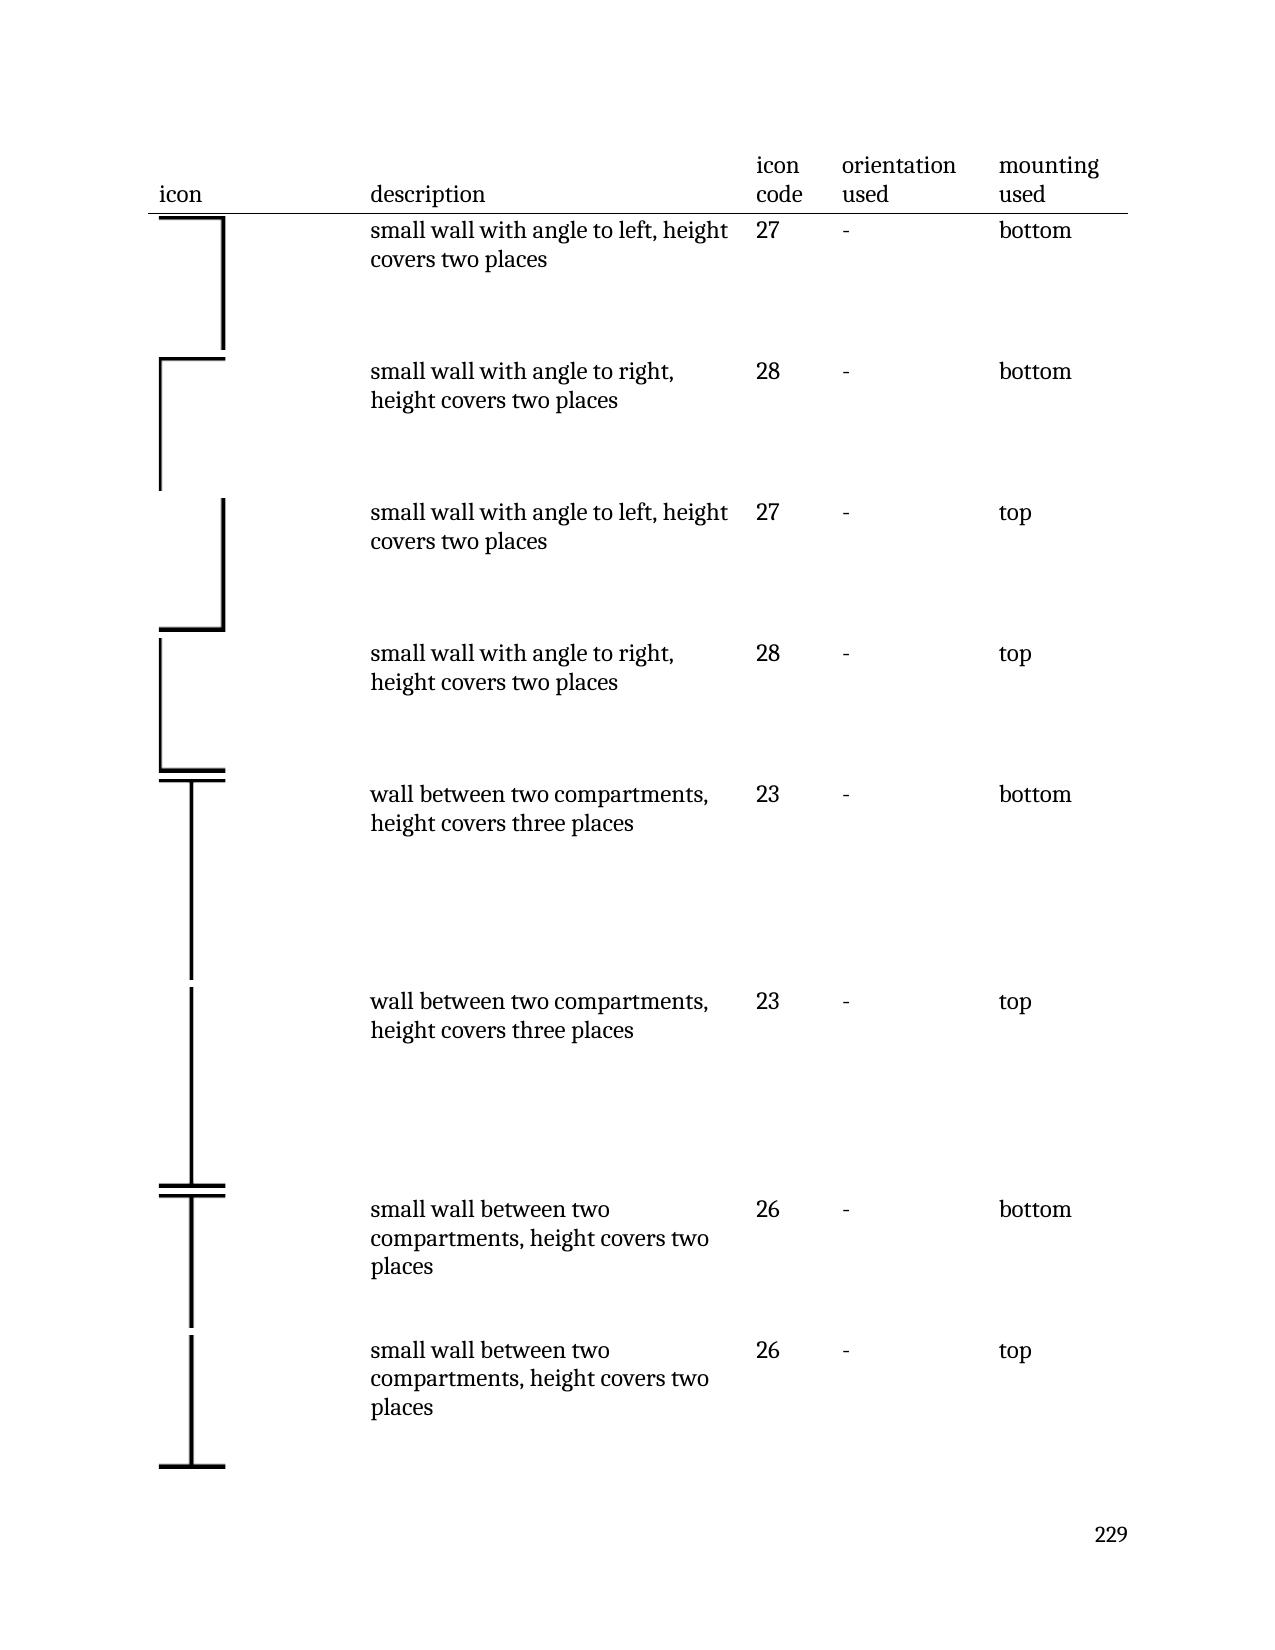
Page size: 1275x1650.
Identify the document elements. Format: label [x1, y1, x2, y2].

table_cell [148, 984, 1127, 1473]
picture [158, 638, 226, 773]
picture [158, 987, 226, 1188]
picture [158, 357, 226, 491]
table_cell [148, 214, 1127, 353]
picture [158, 1194, 226, 1328]
picture [158, 779, 226, 980]
picture [158, 1335, 226, 1469]
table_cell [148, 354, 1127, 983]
picture [158, 498, 226, 632]
picture [158, 216, 226, 350]
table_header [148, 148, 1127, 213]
